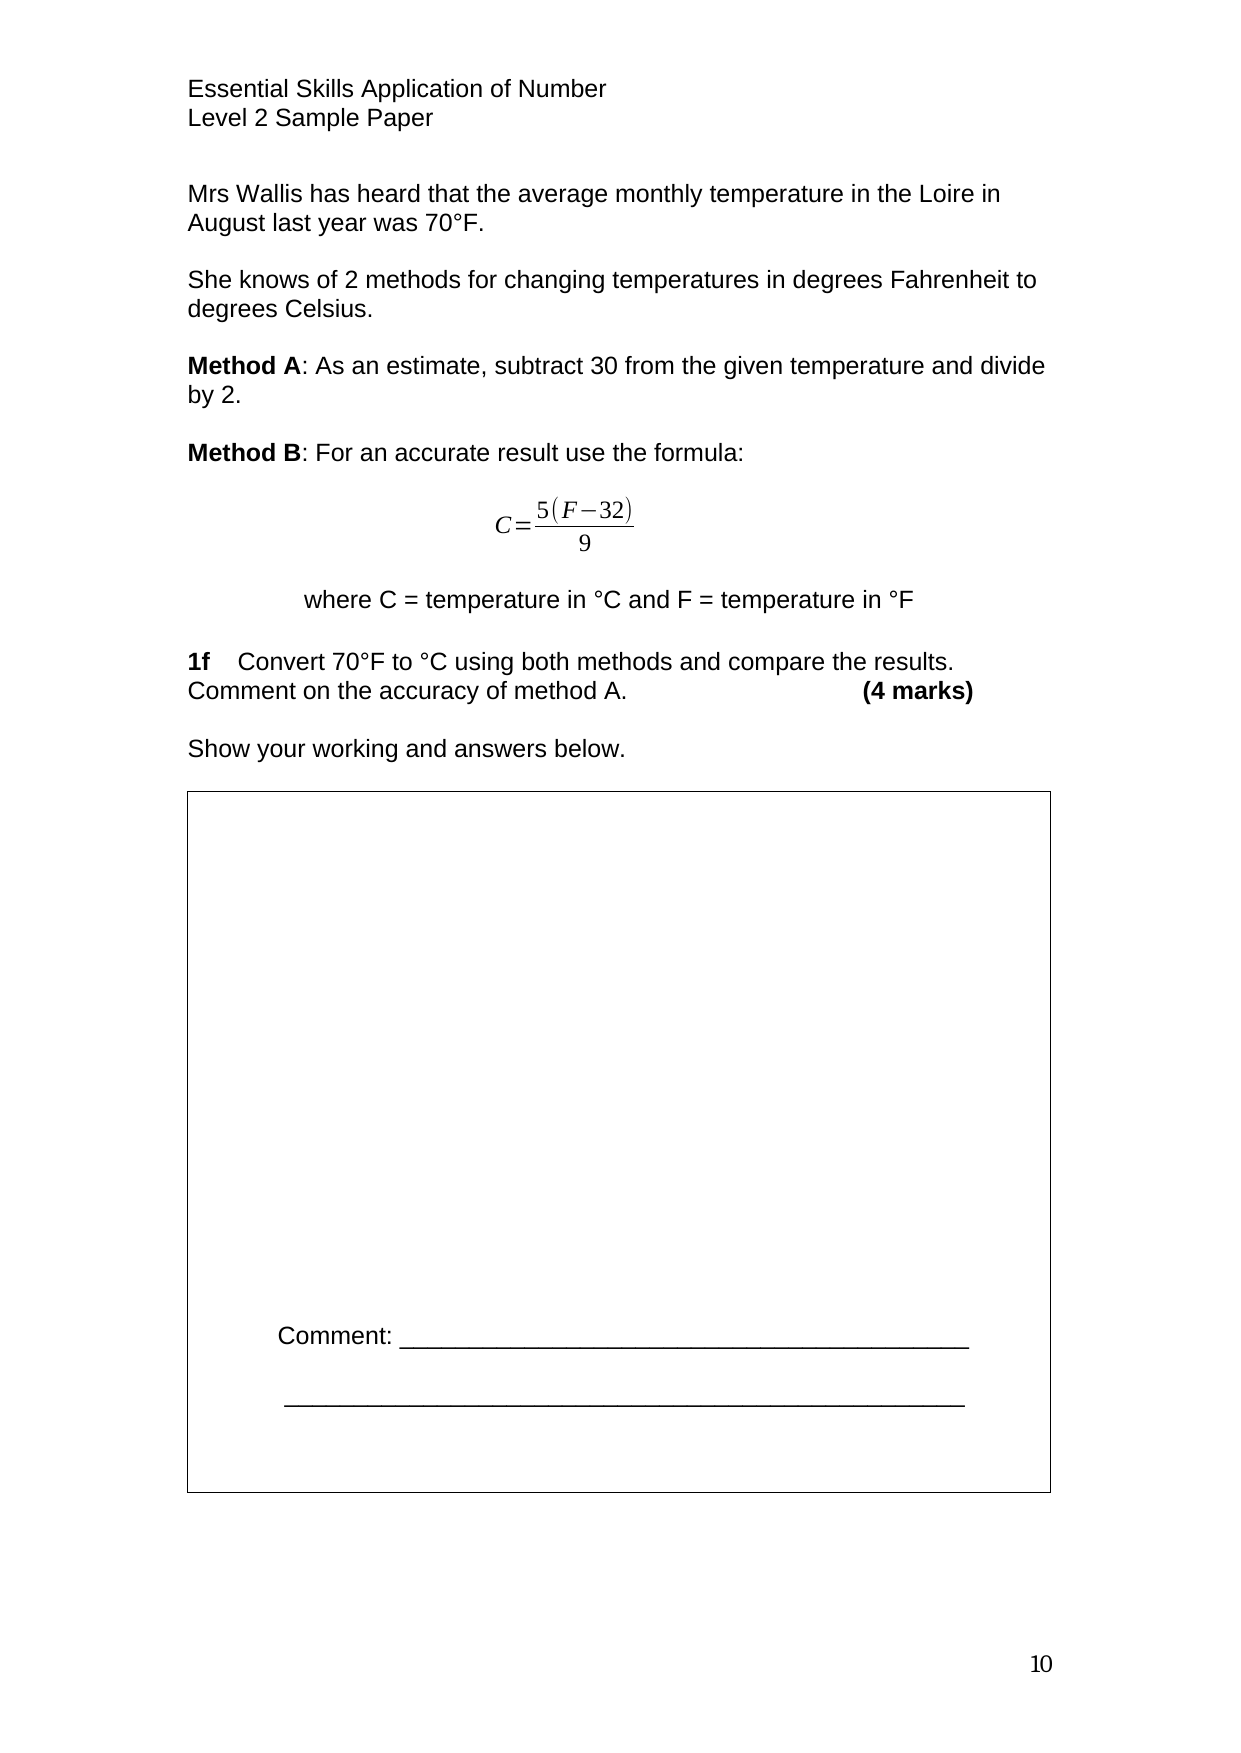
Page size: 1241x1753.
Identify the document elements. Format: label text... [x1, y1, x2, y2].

text where C = temperature in °C and F = temperature in °F [276, 585, 1053, 614]
text Comment on the accuracy of method A. (4 marks) [187, 676, 1053, 705]
text Method B: For an accurate result use the formula: [187, 437, 1053, 466]
text Method A: As an estimate, subtract 30 from the given temperature and divide by 2. [187, 351, 1053, 409]
text She knows of 2 methods for changing temperatures in degrees Fahrenheit to degrees Celsius. [187, 265, 1053, 322]
text Mrs Wallis has heard that the average monthly temperature in the Loire in August last year was 70°F. [187, 179, 1053, 236]
text Show your working and answers below. [187, 733, 1053, 762]
text 1f Convert 70°F to °C using both methods and compare the results. [187, 647, 1053, 676]
